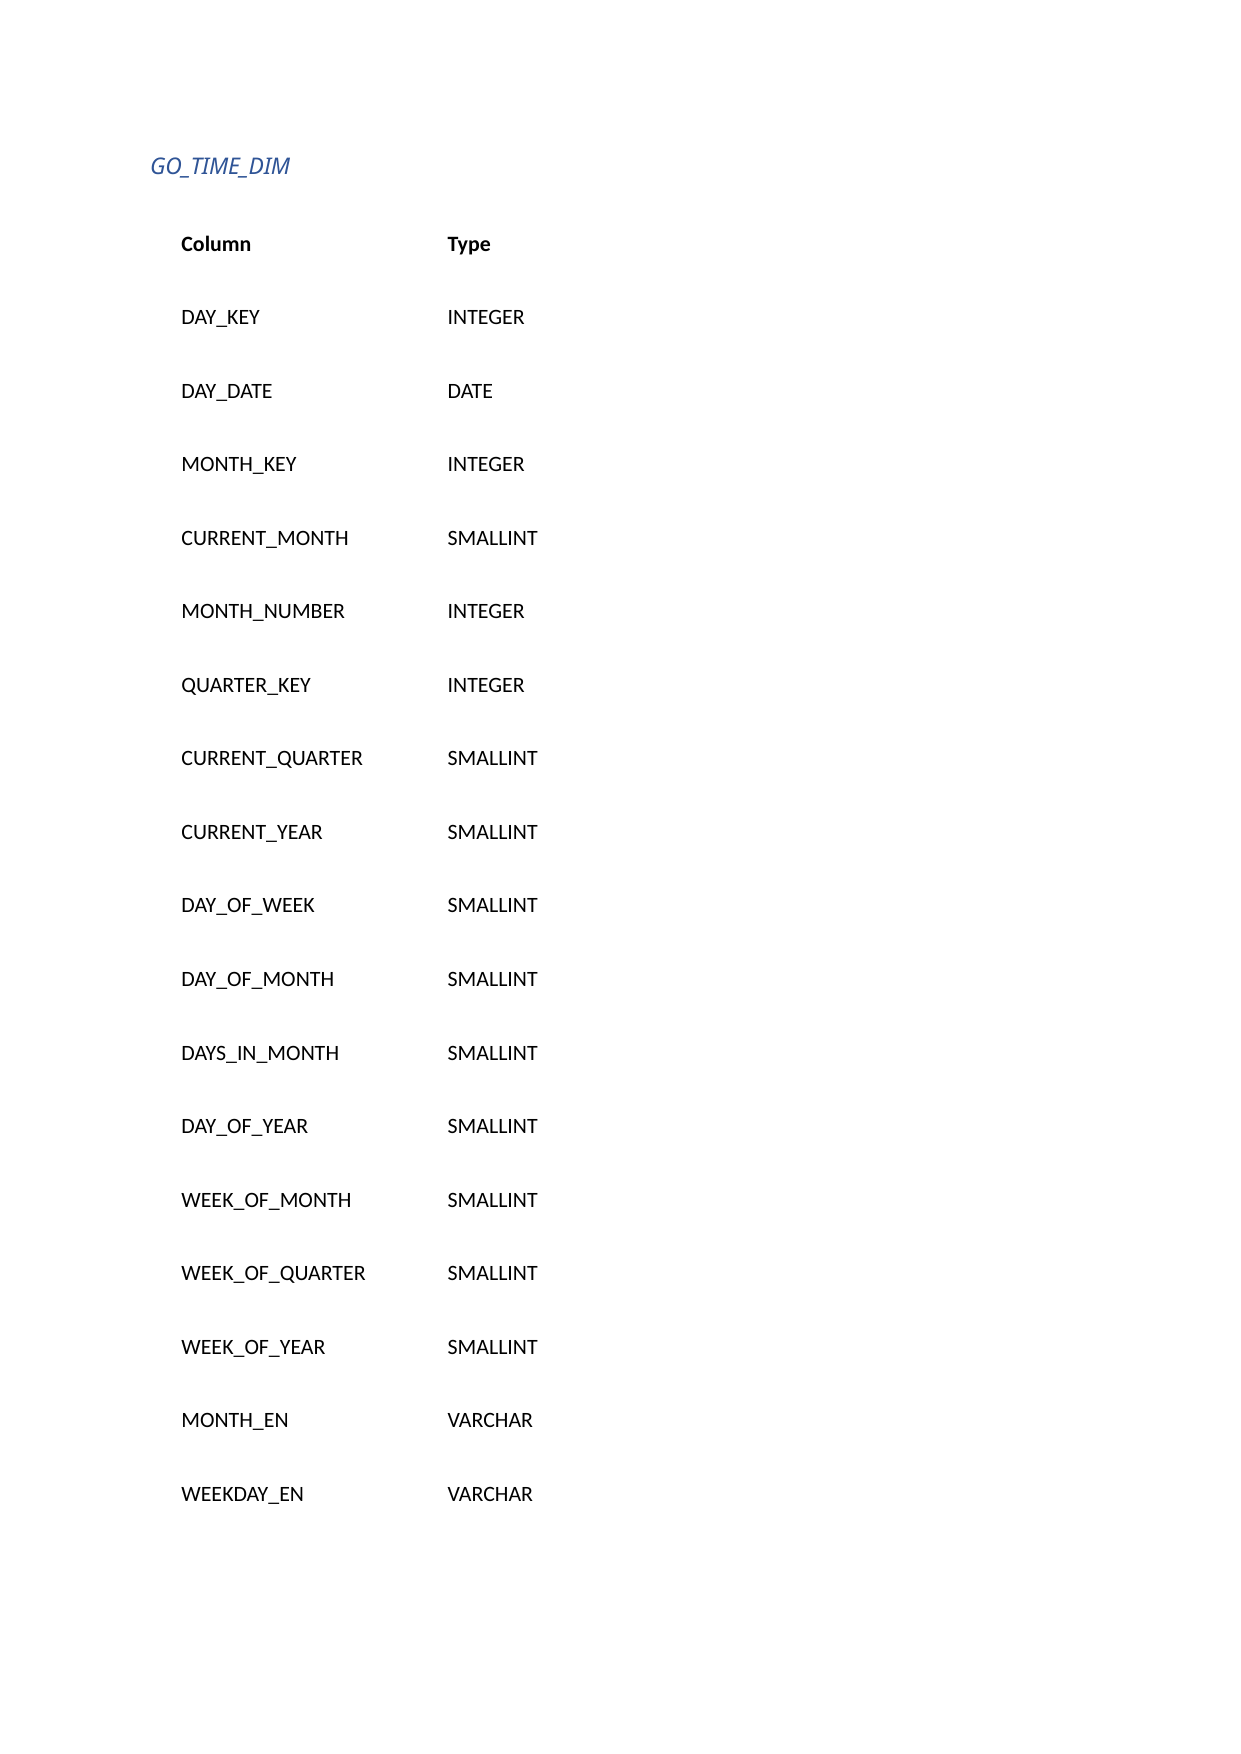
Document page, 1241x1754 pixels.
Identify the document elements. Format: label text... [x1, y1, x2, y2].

table_cell DAY_KEY [150, 280, 416, 353]
table_cell DAY_OF_WEEK [150, 868, 416, 942]
table_cell DATE [416, 353, 583, 427]
table_cell DAY_OF_MONTH [150, 942, 416, 1015]
table_cell WEEK_OF_MONTH [150, 1162, 416, 1236]
table_cell SMALLINT [416, 795, 583, 868]
table_cell WEEK_OF_YEAR [150, 1309, 416, 1383]
table_cell CURRENT_QUARTER [150, 721, 416, 794]
table_cell SMALLINT [416, 1162, 583, 1236]
table_cell WEEK_OF_QUARTER [150, 1236, 416, 1309]
table_cell SMALLINT [416, 1015, 583, 1089]
table_cell SMALLINT [416, 1089, 583, 1162]
table_cell SMALLINT [416, 1236, 583, 1309]
table_cell SMALLINT [416, 942, 583, 1015]
table_cell WEEKDAY_EN [150, 1456, 416, 1530]
table_cell CURRENT_MONTH [150, 500, 416, 574]
table_cell CURRENT_YEAR [150, 795, 416, 868]
table_cell VARCHAR [416, 1456, 583, 1530]
table_cell MONTH_KEY [150, 427, 416, 500]
table_header Column [150, 206, 416, 280]
table_cell SMALLINT [416, 500, 583, 574]
subtitle GO_TIME_DIM [150, 150, 1090, 181]
table_cell DAY_OF_YEAR [150, 1089, 416, 1162]
table_cell MONTH_NUMBER [150, 574, 416, 647]
table_cell SMALLINT [416, 721, 583, 794]
table_cell INTEGER [416, 648, 583, 721]
table_cell SMALLINT [416, 1309, 583, 1383]
table_header Type [416, 206, 583, 280]
table_cell INTEGER [416, 574, 583, 647]
table_cell INTEGER [416, 427, 583, 500]
table_cell MONTH_EN [150, 1383, 416, 1456]
table_cell DAYS_IN_MONTH [150, 1015, 416, 1089]
table_cell SMALLINT [416, 868, 583, 942]
table_cell DAY_DATE [150, 353, 416, 427]
table_cell QUARTER_KEY [150, 648, 416, 721]
table_cell VARCHAR [416, 1383, 583, 1456]
table_cell INTEGER [416, 280, 583, 353]
